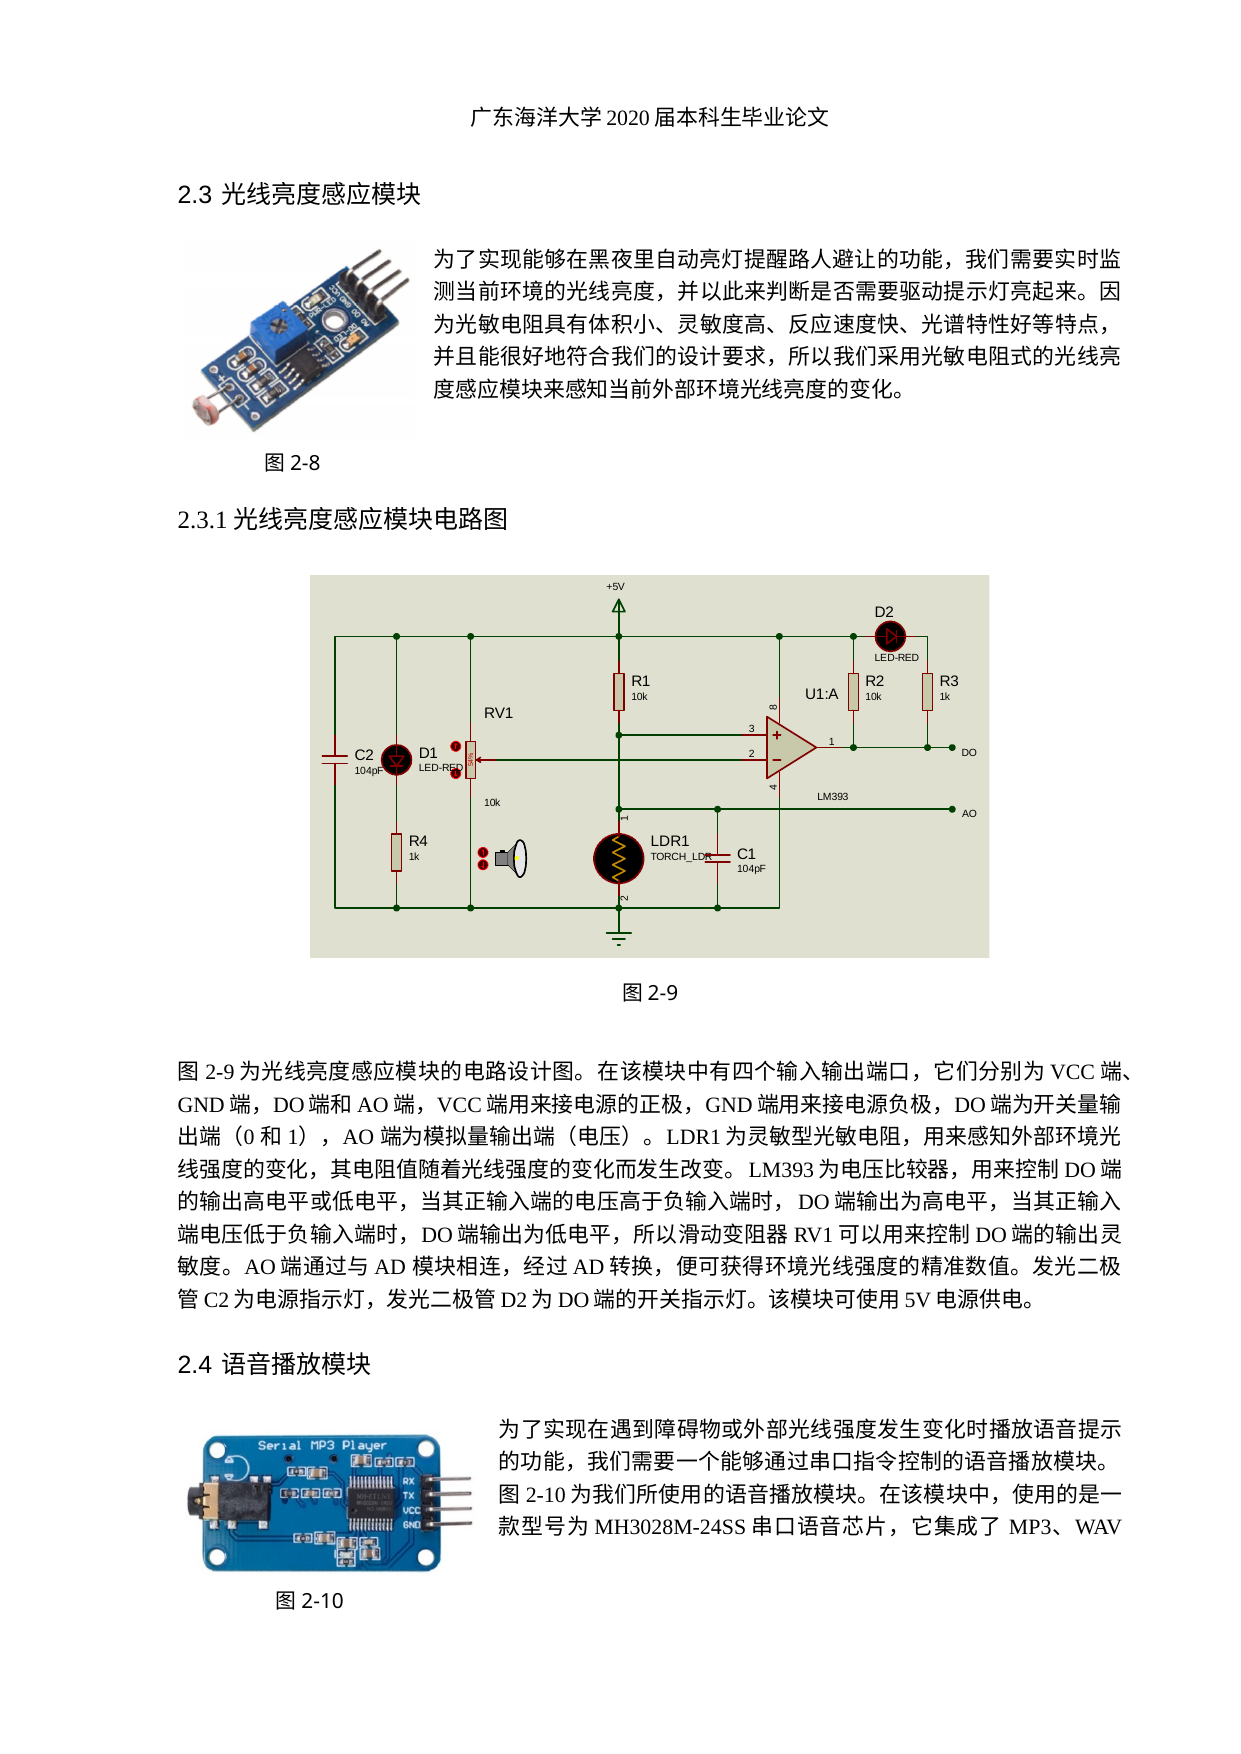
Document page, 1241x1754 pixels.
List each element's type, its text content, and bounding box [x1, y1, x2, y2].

picture [185, 242, 415, 438]
text 为了实现能够在黑夜里自动亮灯提醒路人避让的功能，我们需要实时监测当前环境的光线亮度，并以此来判断是否需要驱动提示灯亮起来。因为光敏电阻具有体积小、灵敏度高、反应速度快、光谱特性好等特点，并且能很好地符合我们的设计要求，所以我们采用光敏电阻式的光线亮度感应模块来感知当前外部环境光线亮度的变化。 [177, 241, 1122, 404]
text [177, 1411, 1122, 1541]
subtitle 光线亮度感应模块 [177, 160, 1122, 225]
text 图 2-9为光线亮度感应模块的电路设计图。在该模块中有四个输入输出端口，它们分别为VCC端、GND端，DO端和AO端，VCC端用来接电源的正极，GND端用来接电源负极，DO端为开关量输出端（0 和 1），AO 端为模拟量输出端（电压）。LDR1为灵敏型光敏电阻，用来感知外部环境光线强度的变化，其电阻值随着光线强度的变化而发生改变。LM393为电压比较器，用来控制DO端的输出高电平或低电平，当其正输入端的电压高于负输入端时，DO端输出为高电平，当其正输入端电压低于负输入端时，DO端输出为低电平，所以滑动变阻器RV1可以用来控制DO端的输出灵敏度。AO端通过与AD 模块相连，经过AD转换，便可获得环境光线强度的精准数值。发光二极管C2为电源指示灯，发光二极管D2为DO端的开关指示灯。该模块可使用5V电源供电。 [177, 566, 1122, 1314]
subtitle 光线亮度感应模块电路图 [177, 485, 1122, 550]
picture [181, 1430, 479, 1576]
subtitle 语音播放模块 [177, 1330, 1122, 1395]
